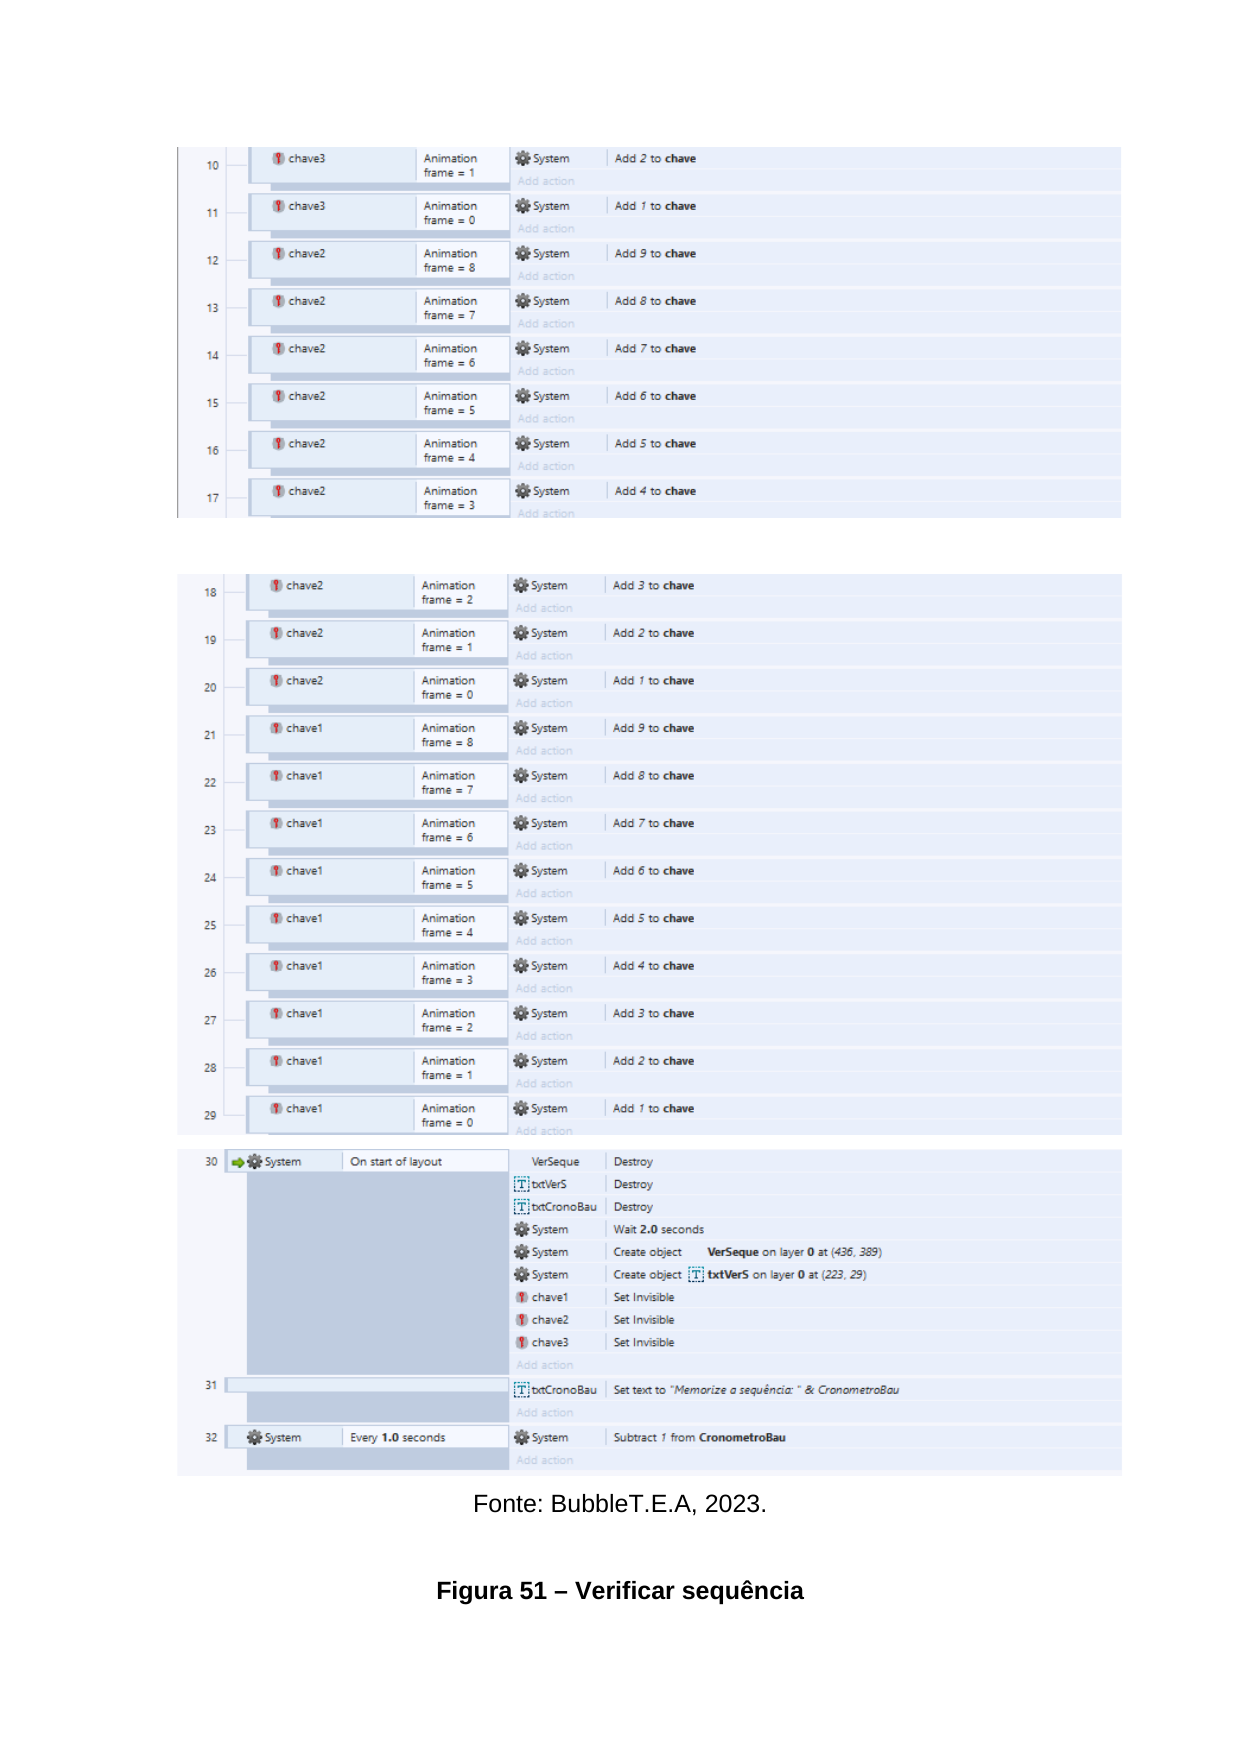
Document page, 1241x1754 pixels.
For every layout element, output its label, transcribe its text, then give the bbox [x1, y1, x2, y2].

text Figura 51 – Verificar sequência [177, 1576, 1063, 1604]
text Fonte: BubbleT.E.A, 2023. [177, 1489, 1063, 1518]
picture [177, 1149, 1123, 1476]
picture [177, 574, 1123, 1135]
picture [177, 147, 1122, 518]
